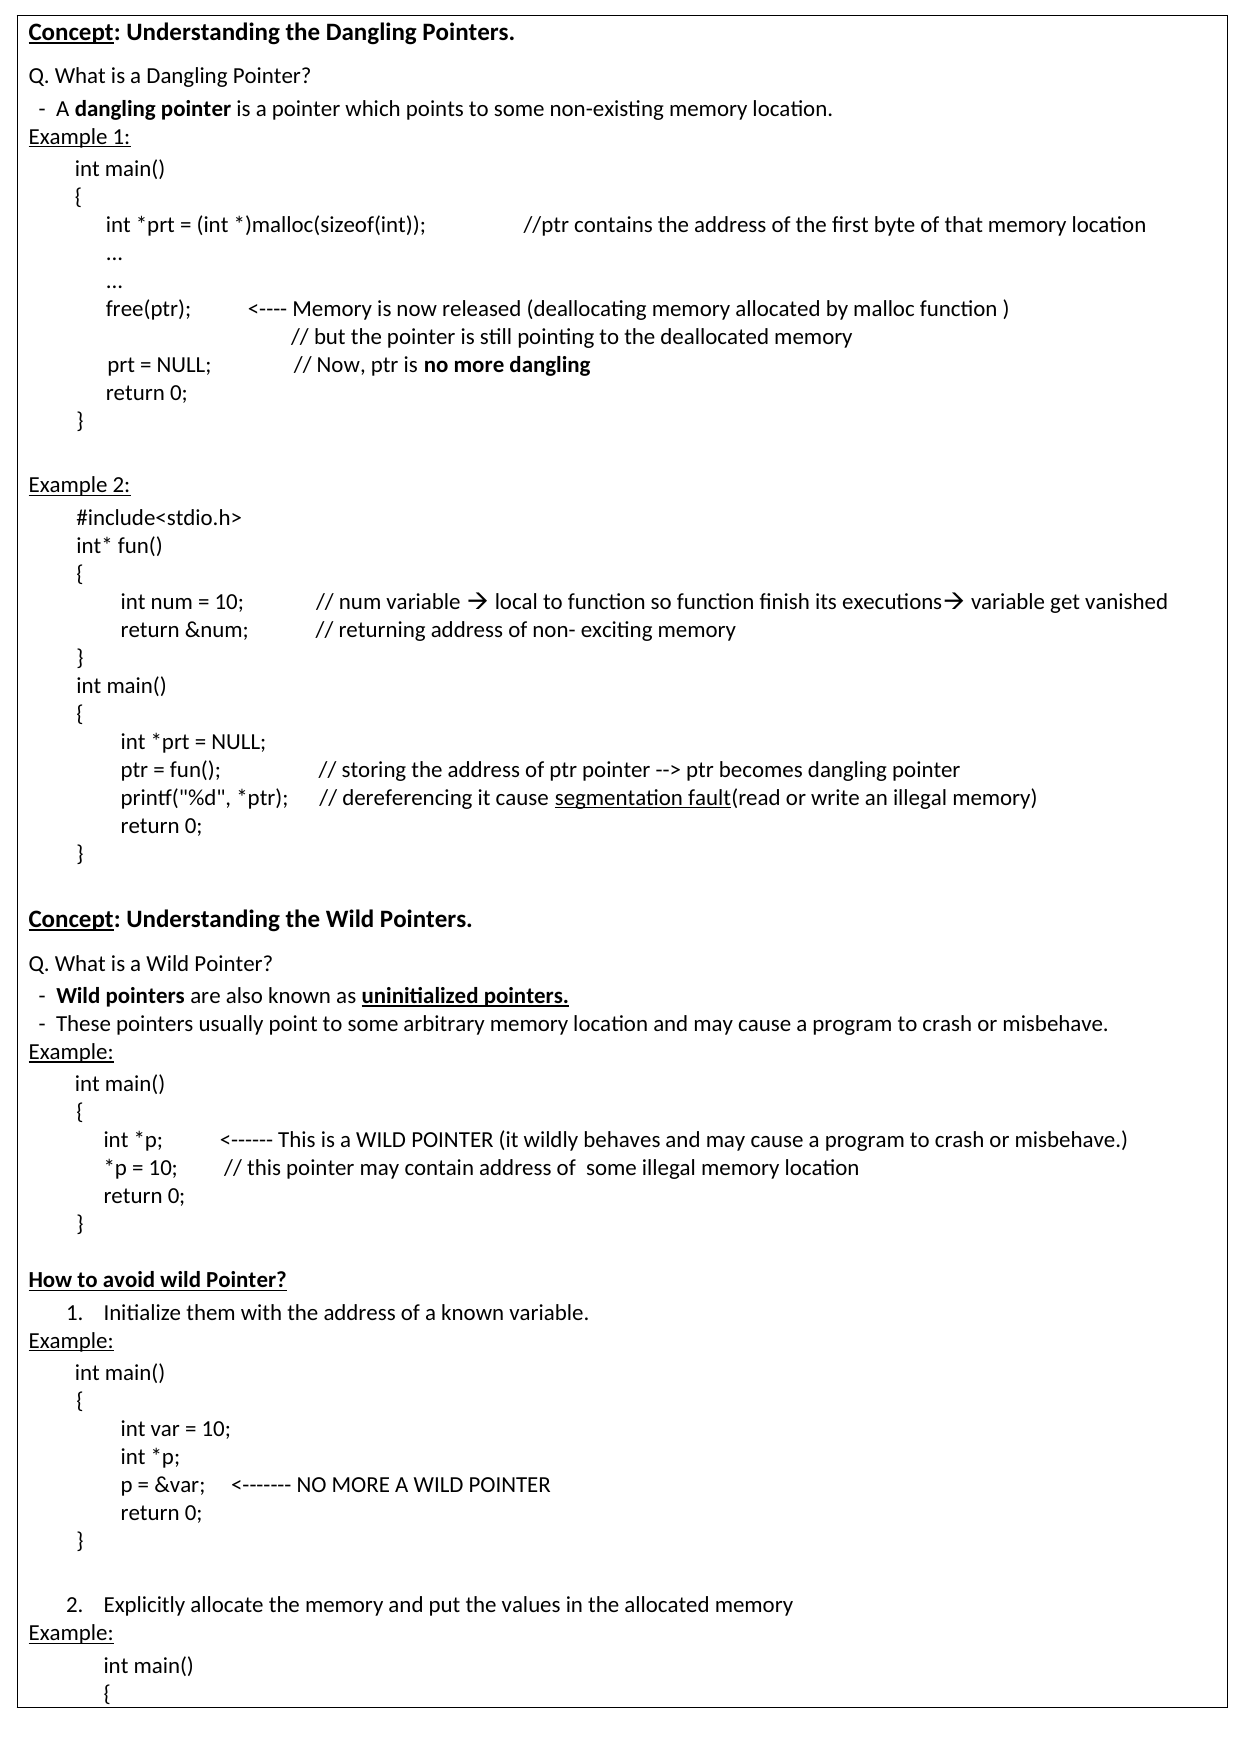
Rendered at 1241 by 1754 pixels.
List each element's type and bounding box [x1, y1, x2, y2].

table_header [18, 16, 1227, 1707]
